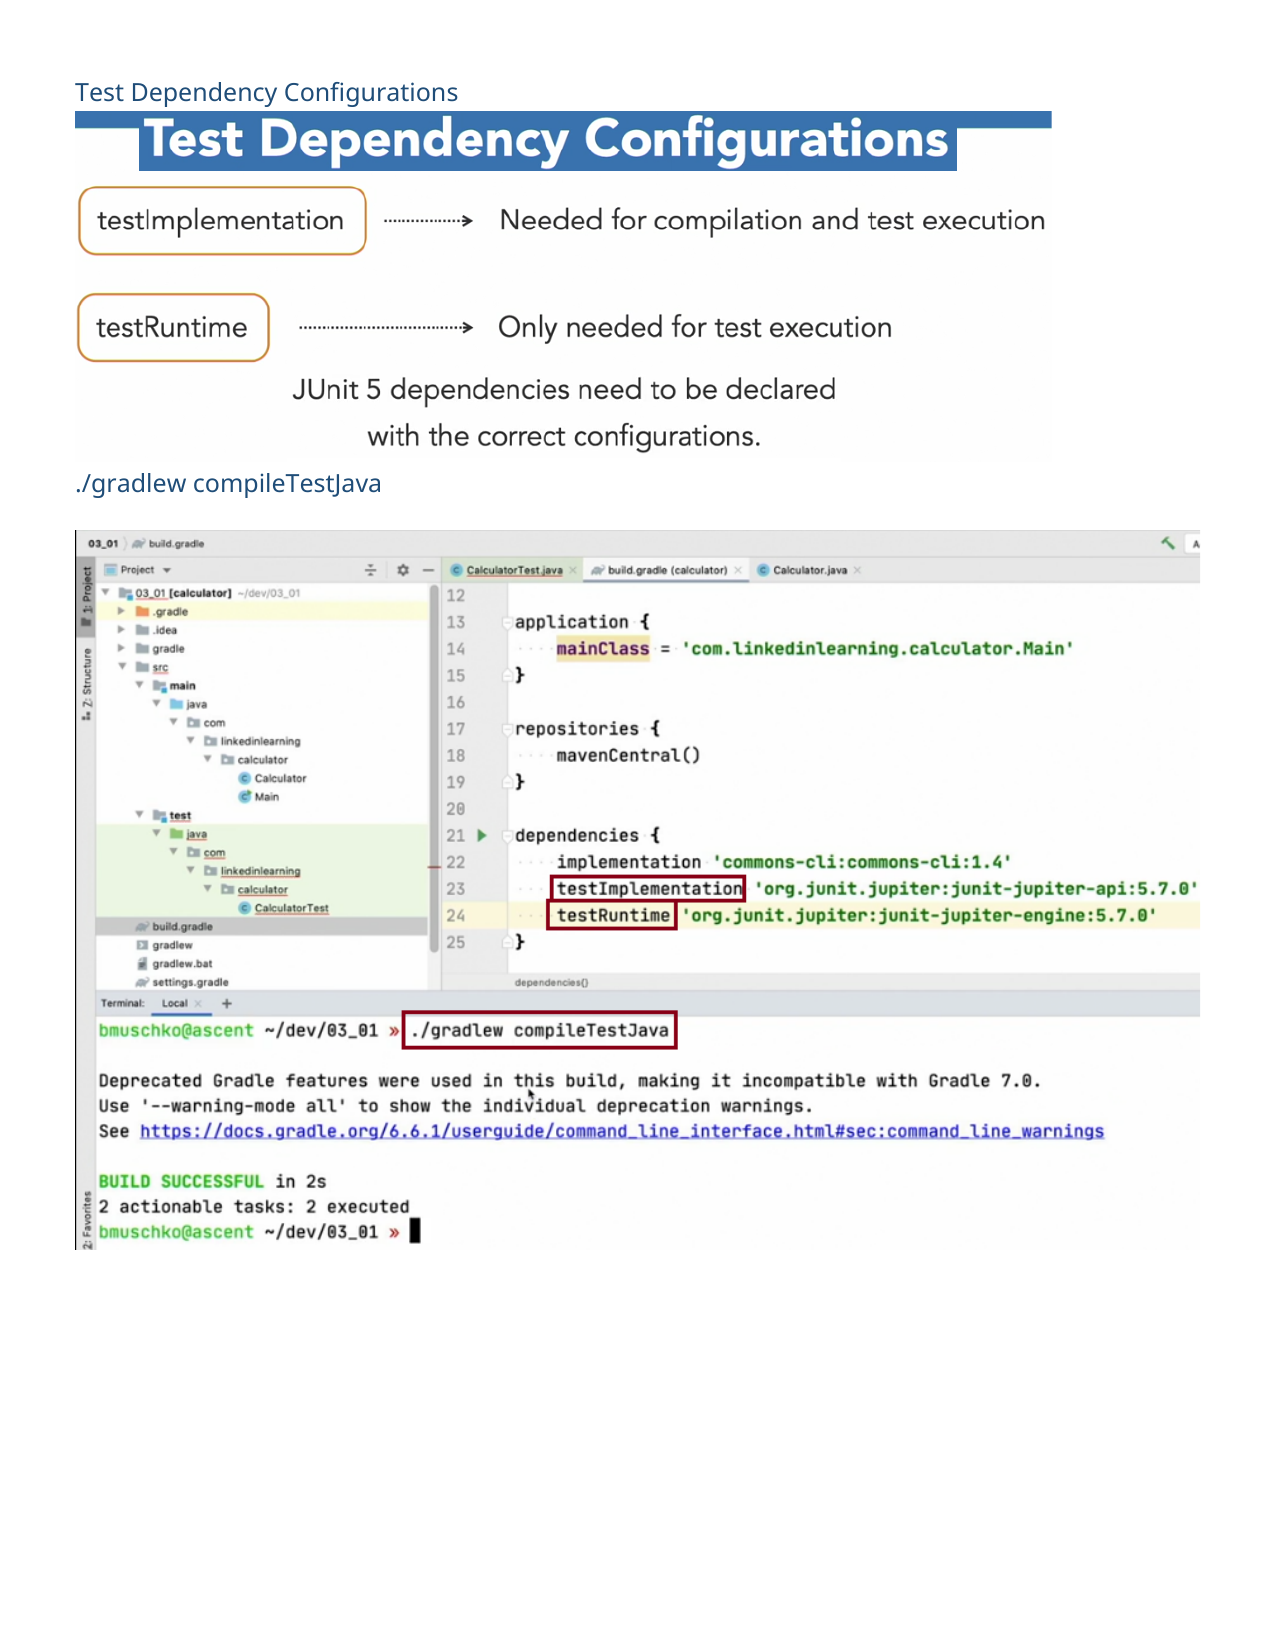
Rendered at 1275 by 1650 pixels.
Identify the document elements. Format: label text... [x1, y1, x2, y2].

subtitle Test Dependency Configurations [75, 75, 1200, 109]
subtitle ./gradlew compileTestJava [75, 466, 1200, 500]
picture [75, 111, 1052, 462]
picture [75, 530, 1200, 1250]
